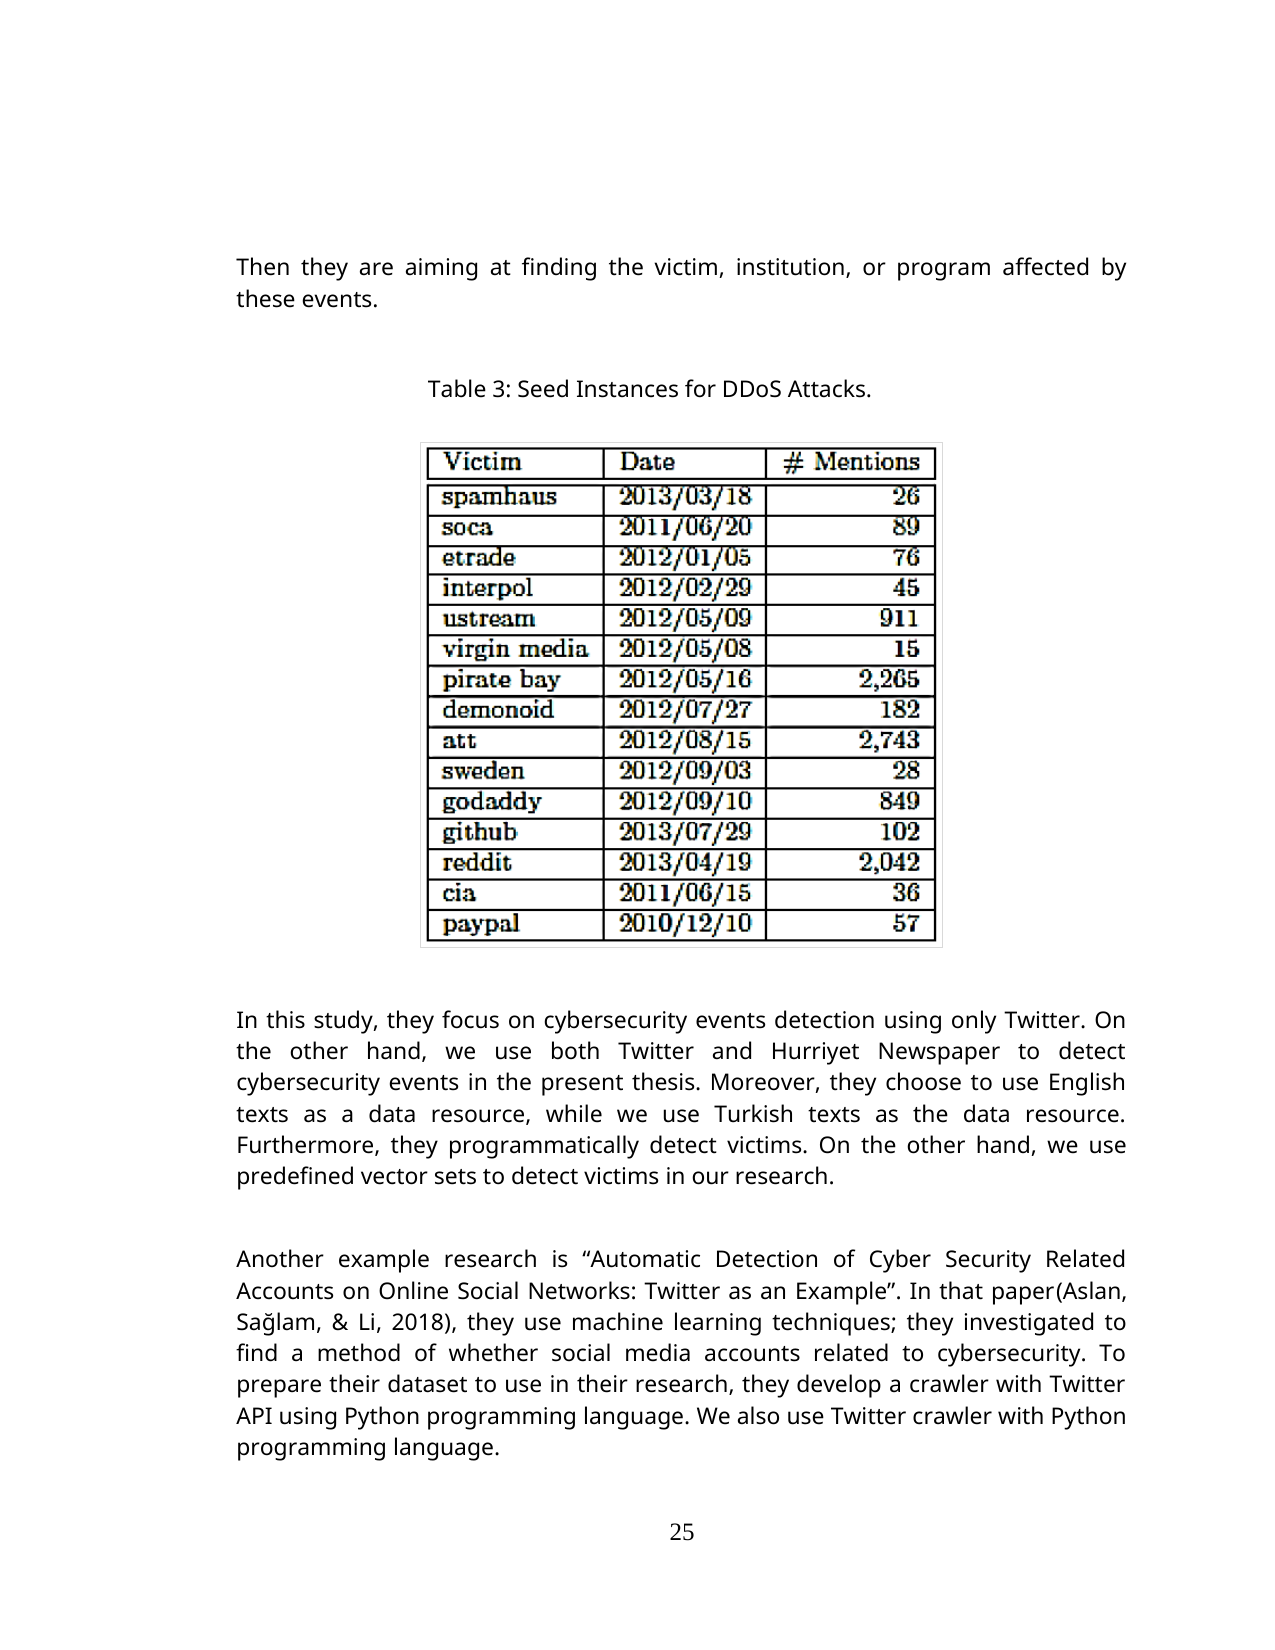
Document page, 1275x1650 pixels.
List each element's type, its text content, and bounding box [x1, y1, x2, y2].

text Then they are aiming at finding the victim, institution, or program affected by these events. [236, 251, 1127, 314]
text In this study, they focus on cybersecurity events detection using only Twitter. On the other hand, we use both Twitter and Hurriyet Newspaper to detect cybersecurity events in the present thesis. Moreover, they choose to use English texts as a data resource, while we use Turkish texts as the data resource. Furthermore, they programmatically detect victims. On the other hand, we use predefined vector sets to detect victims in our research. [236, 1004, 1127, 1191]
text Another example research is “Automatic Detection of Cyber Security Related Accounts on Online Social Networks: Twitter as an Example”. In that paper(Aslan, Sağlam, & Li, 2018), they use machine learning techniques; they investigated to find a method of whether social media accounts related to cybersecurity. To prepare their dataset to use in their research, they develop a crawler with Twitter API using Python programming language. We also use Twitter crawler with Python programming language. [236, 1243, 1127, 1462]
picture [421, 443, 942, 947]
